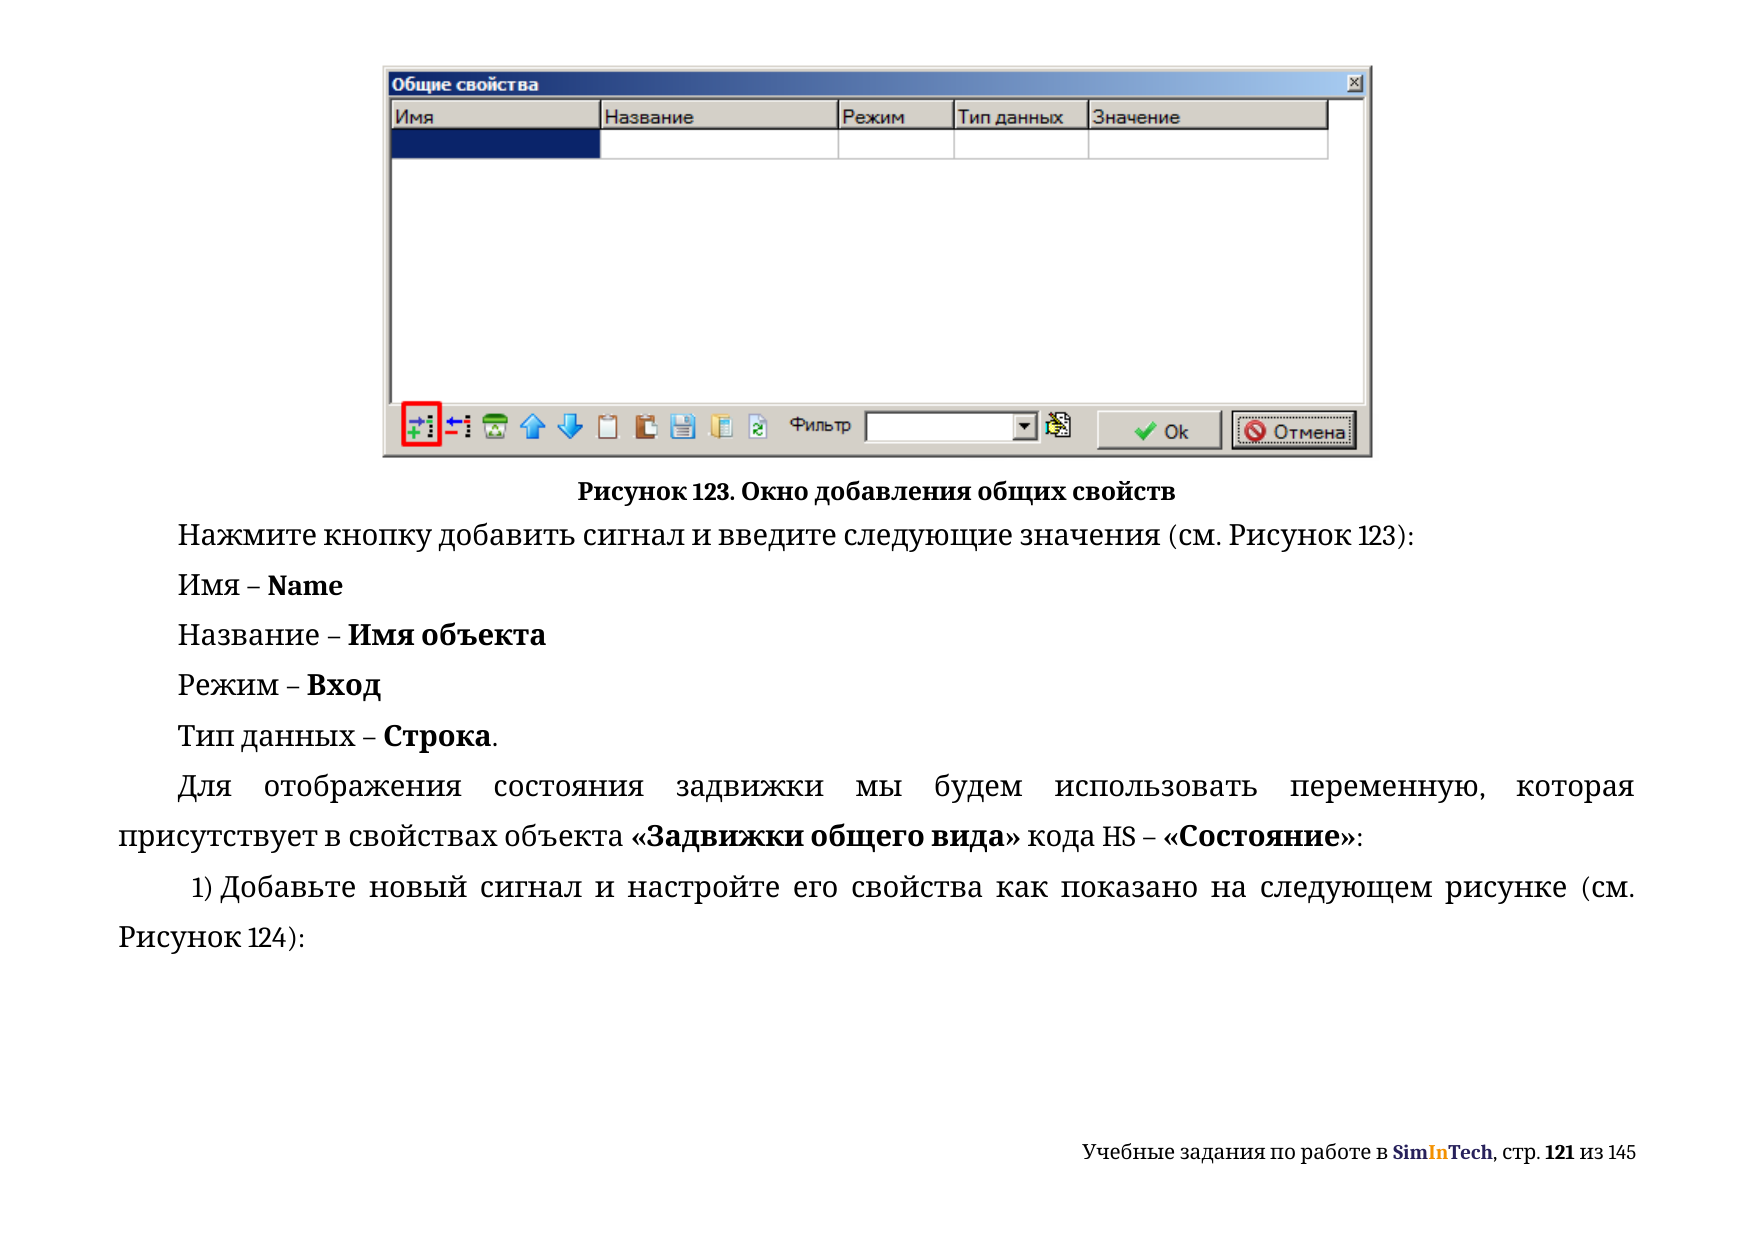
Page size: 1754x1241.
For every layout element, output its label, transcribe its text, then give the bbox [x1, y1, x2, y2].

text Режим – Вход [118, 669, 1636, 703]
picture [375, 59, 1379, 461]
text Тип данных – Строка. [118, 720, 1636, 753]
text Имя – Name [118, 569, 1636, 602]
text Название – Имя объекта [118, 619, 1636, 653]
text Для отображения состояния задвижки мы будем использовать переменную, которая присутствует в свойствах объекта «Задвижки общего вида» кода HS – «Состояние»: [118, 770, 1636, 854]
